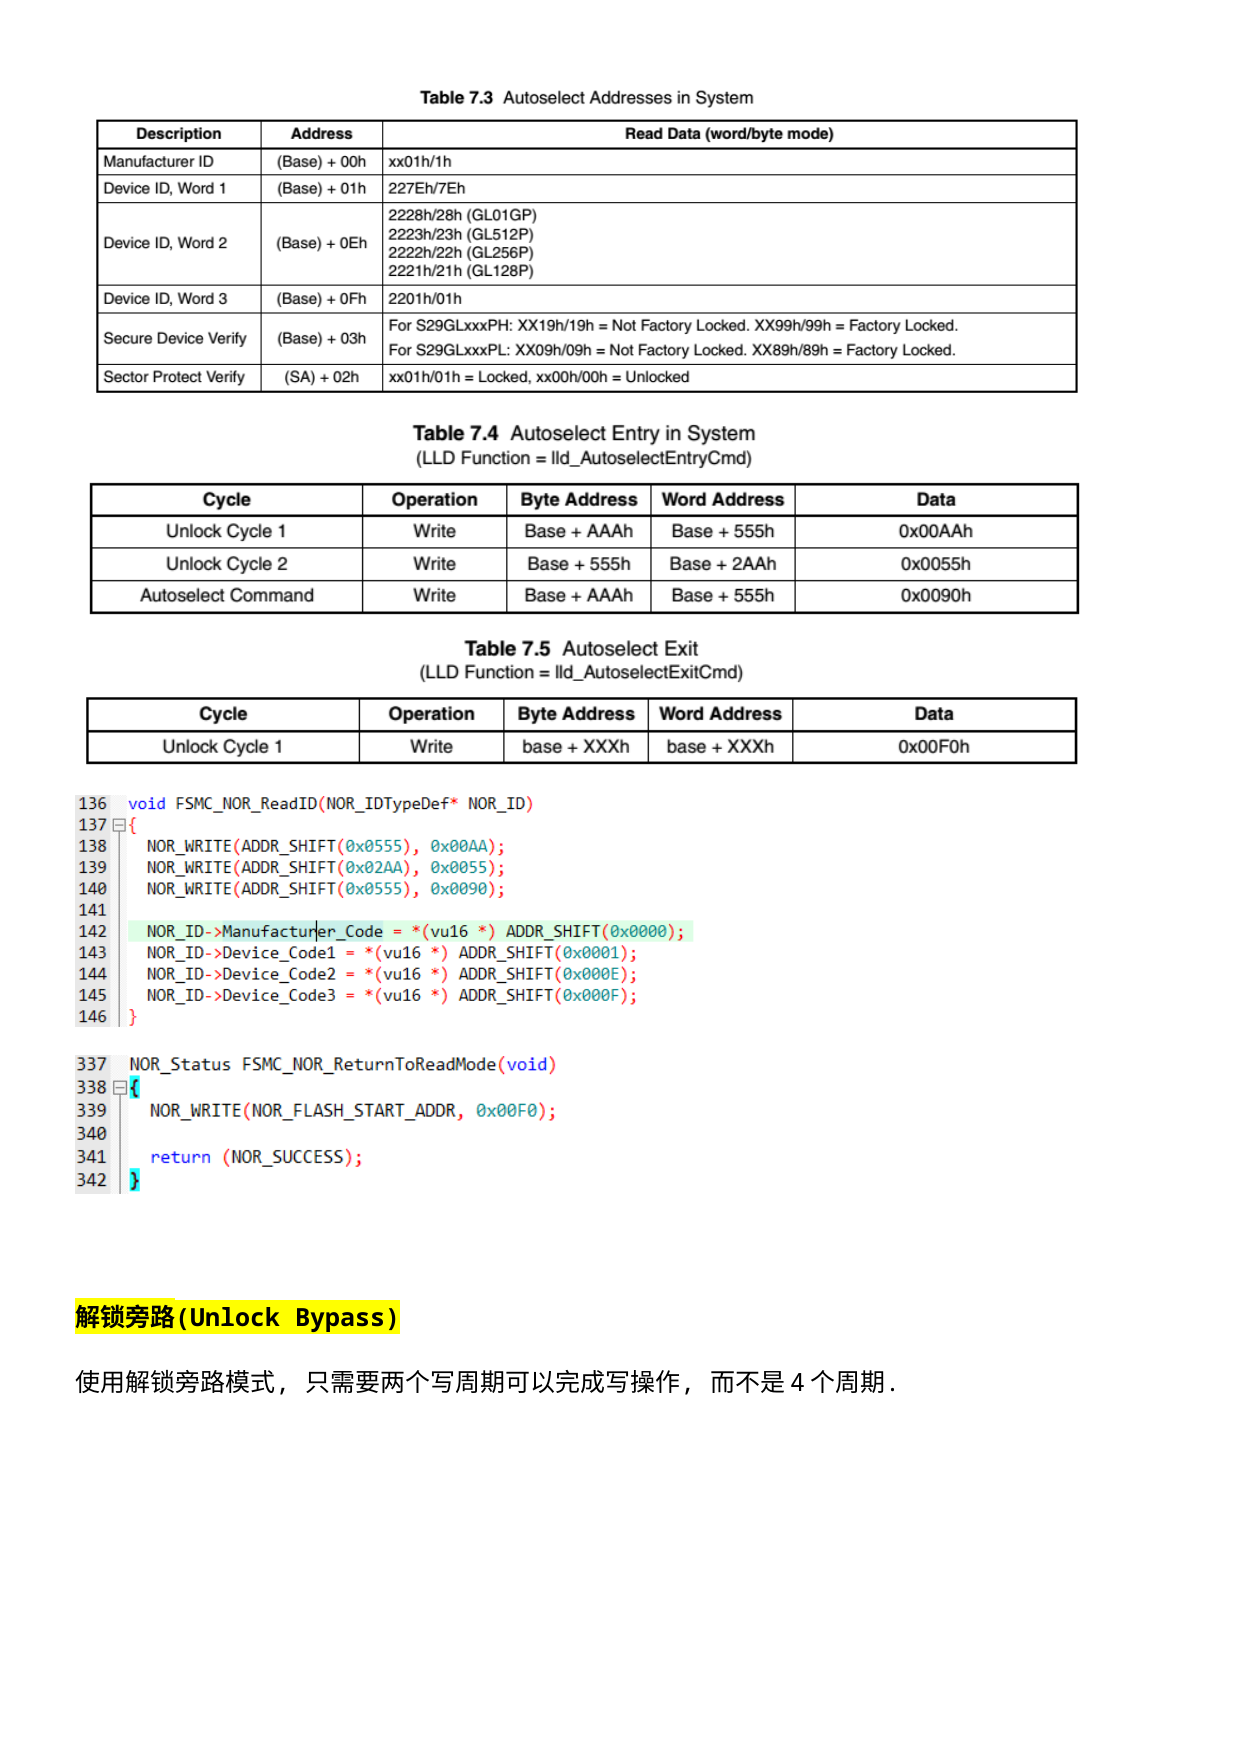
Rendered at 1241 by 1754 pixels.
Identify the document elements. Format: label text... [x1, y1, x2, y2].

text 解锁旁路(Unlock Bypass) [75, 1283, 1165, 1348]
picture [75, 795, 694, 1027]
picture [75, 633, 1090, 768]
picture [75, 80, 1083, 395]
picture [75, 405, 1083, 623]
picture [75, 1055, 573, 1194]
text 使用解锁旁路模式, 只需要两个写周期可以完成写操作, 而不是4个周期. [75, 1348, 1165, 1413]
